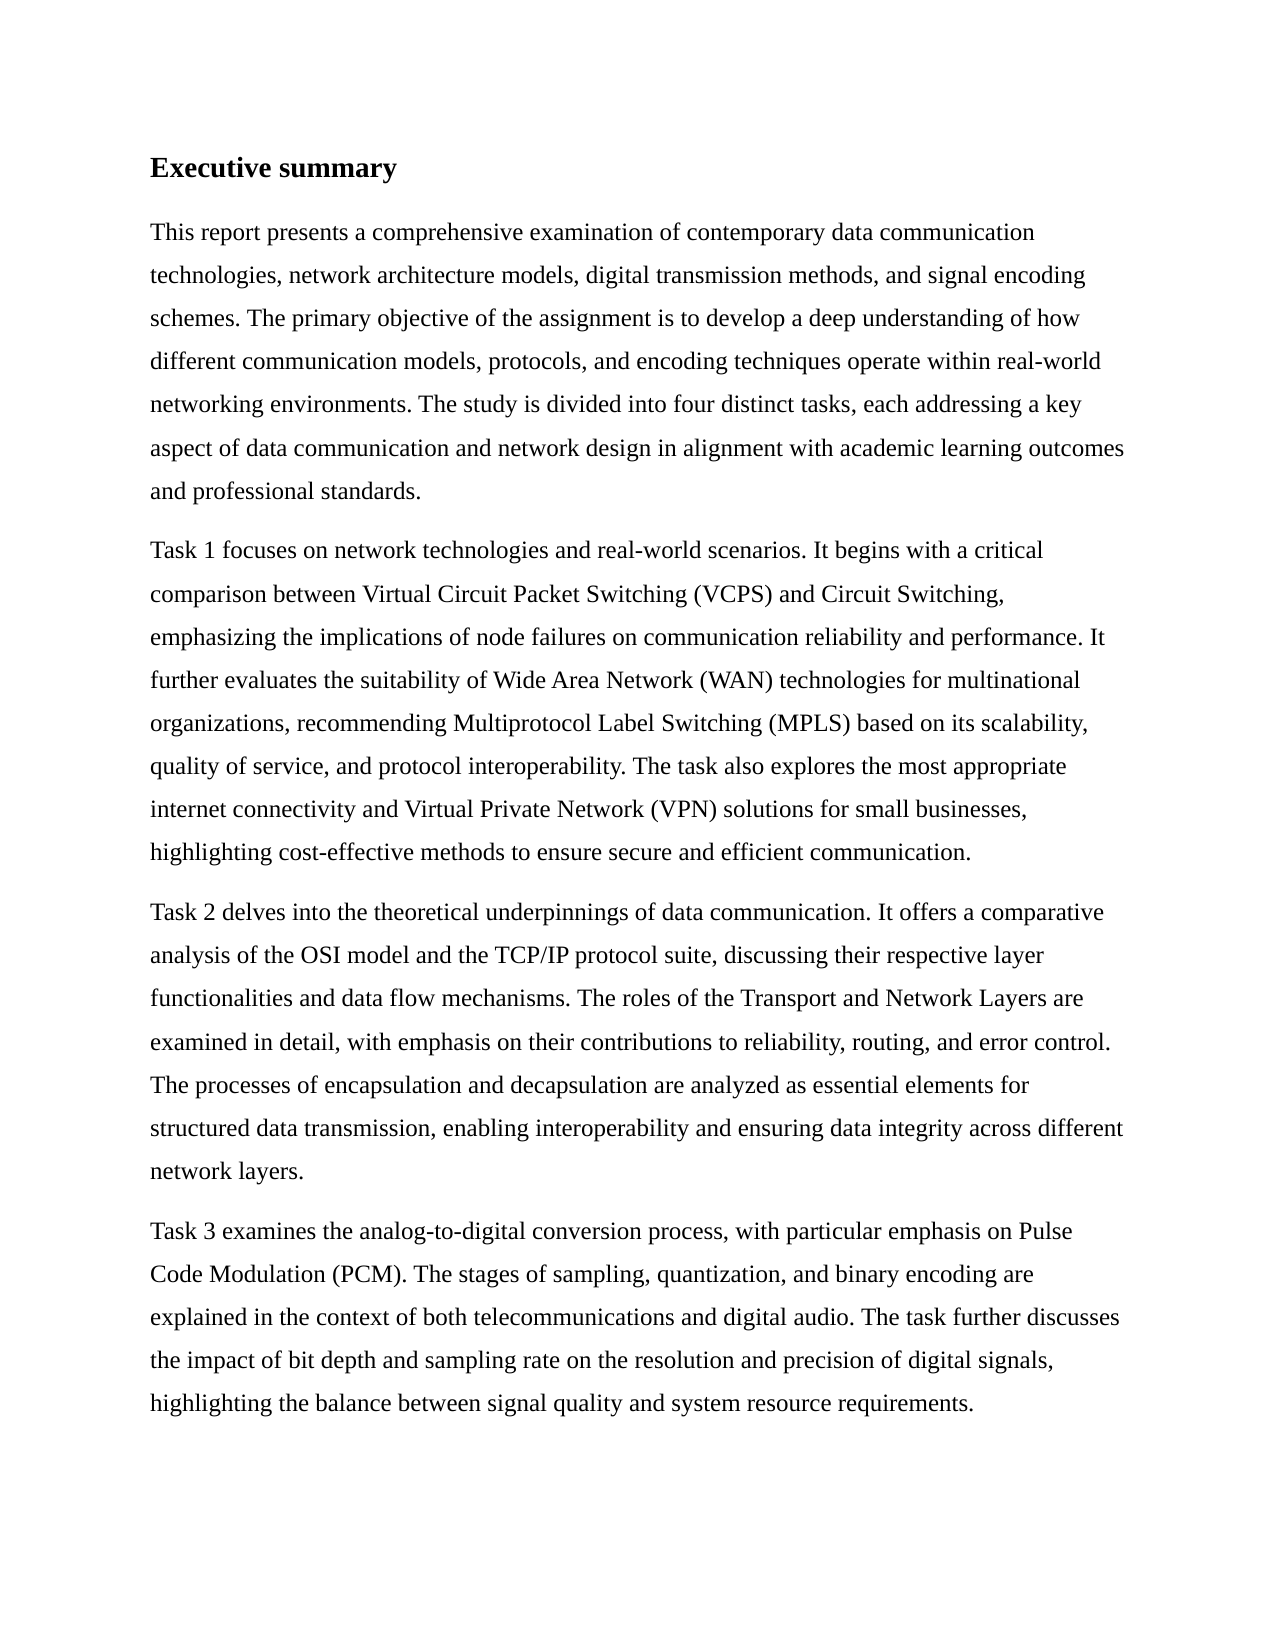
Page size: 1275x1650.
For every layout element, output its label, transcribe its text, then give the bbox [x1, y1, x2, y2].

text Task 3 examines the analog-to-digital conversion process, with particular emphasis on Pulse Code Modulation (PCM). The stages of sampling, quantization, and binary encoding are explained in the context of both telecommunications and digital audio. The task further discusses the impact of bit depth and sampling rate on the resolution and precision of digital signals, highlighting the balance between signal quality and system resource requirements. [150, 1216, 1125, 1417]
text Task 1 focuses on network technologies and real-world scenarios. It begins with a critical comparison between Virtual Circuit Packet Switching (VCPS) and Circuit Switching, emphasizing the implications of node failures on communication reliability and performance. It further evaluates the suitability of Wide Area Network (WAN) technologies for multinational organizations, recommending Multiprotocol Label Switching (MPLS) based on its scalability, quality of service, and protocol interoperability. The task also explores the most appropriate internet connectivity and Virtual Private Network (VPN) solutions for small businesses, highlighting cost-effective methods to ensure secure and efficient communication. [150, 536, 1125, 866]
subtitle Executive summary [150, 150, 1125, 183]
text This report presents a comprehensive examination of contemporary data communication technologies, network architecture models, digital transmission methods, and signal encoding schemes. The primary objective of the assignment is to develop a deep understanding of how different communication models, protocols, and encoding techniques operate within real-world networking environments. The study is divided into four distinct tasks, each addressing a key aspect of data communication and network design in alignment with academic learning outcomes and professional standards. [150, 217, 1125, 504]
text Task 2 delves into the theoretical underpinnings of data communication. It offers a comparative analysis of the OSI model and the TCP/IP protocol suite, discussing their respective layer functionalities and data flow mechanisms. The roles of the Transport and Network Layers are examined in detail, with emphasis on their contributions to reliability, routing, and error control. The processes of encapsulation and decapsulation are analyzed as essential elements for structured data transmission, enabling interoperability and ensuring data integrity across different network layers. [150, 897, 1125, 1185]
